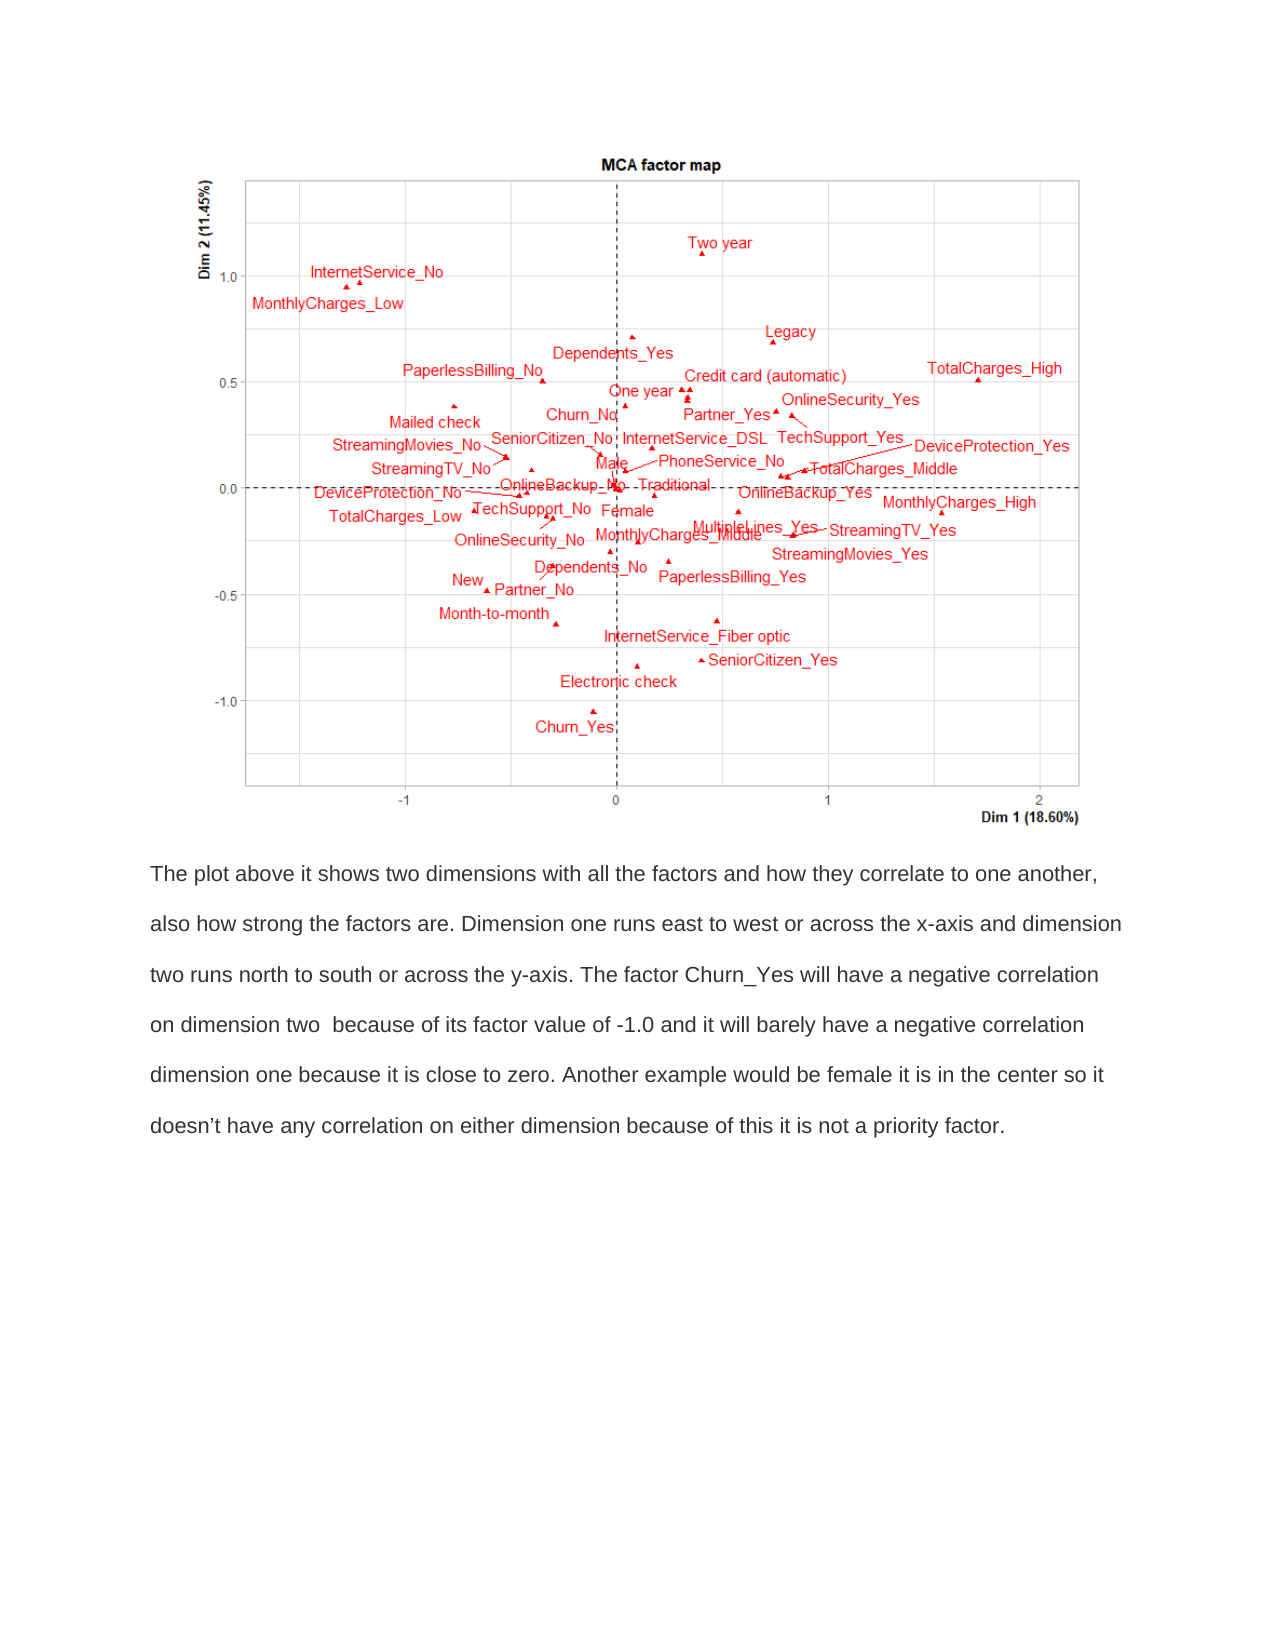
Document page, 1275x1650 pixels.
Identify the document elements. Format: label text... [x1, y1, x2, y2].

text The plot above it shows two dimensions with all the factors and how they correlate to one another, also how strong the factors are. Dimension one runs east to west or across the x-axis and dimension two runs north to south or across the y-axis. The factor Churn_Yes will have a negative correlation on dimension two because of its factor value of -1.0 and it will barely have a negative correlation dimension one because it is close to zero. Another example would be female it is in the center so it doesn’t have any correlation on either dimension because of this it is not a priority factor. [150, 861, 1125, 1138]
picture [150, 150, 1125, 833]
